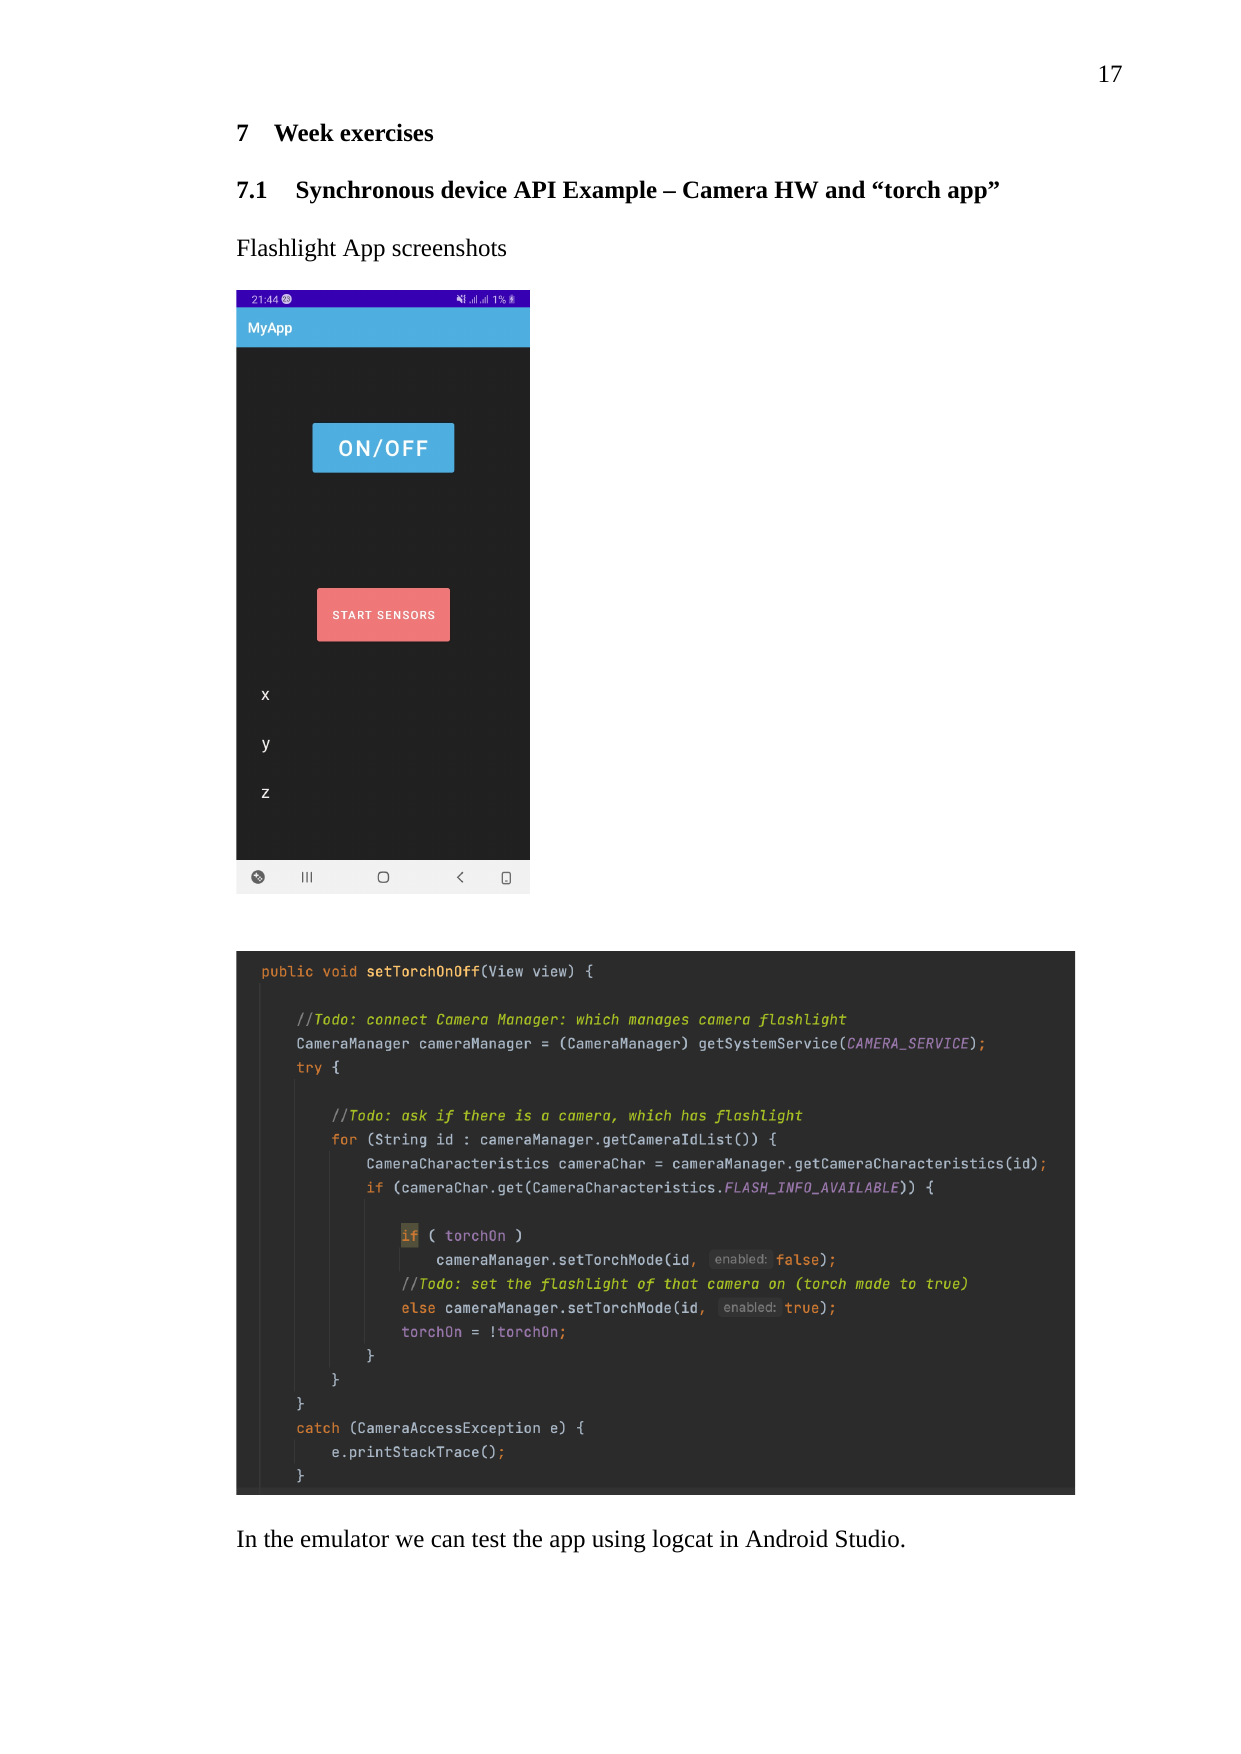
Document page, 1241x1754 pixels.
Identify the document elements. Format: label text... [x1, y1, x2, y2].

subtitle Week exercises [236, 118, 1122, 147]
subtitle Synchronous device API Example – Camera HW and “torch app” [236, 176, 1122, 204]
text In the emulator we can test the app using logcat in Android Studio. [236, 1524, 1122, 1552]
picture [236, 951, 1076, 1495]
text Flashlight App screenshots [236, 233, 1122, 262]
picture [236, 290, 530, 894]
